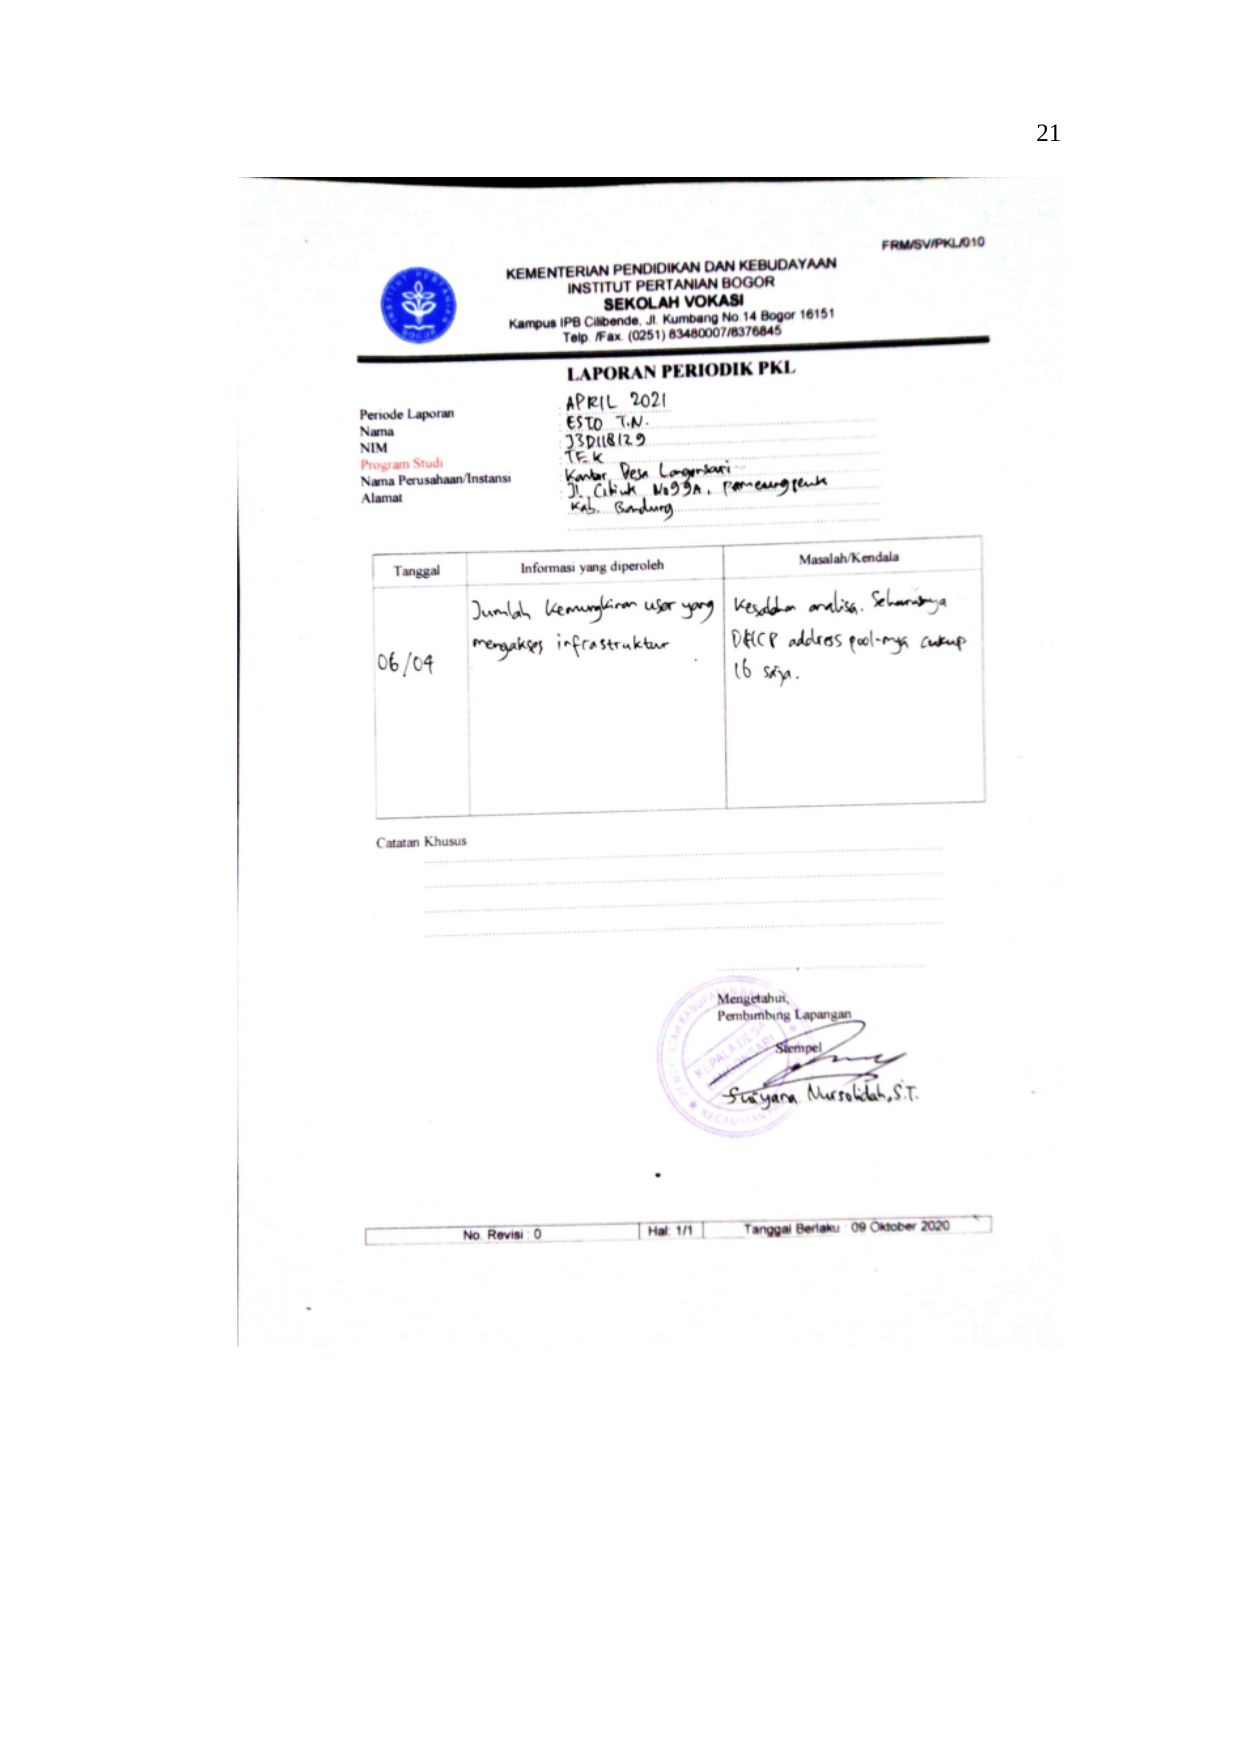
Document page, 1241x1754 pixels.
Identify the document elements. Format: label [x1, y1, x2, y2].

picture [236, 177, 1064, 1348]
